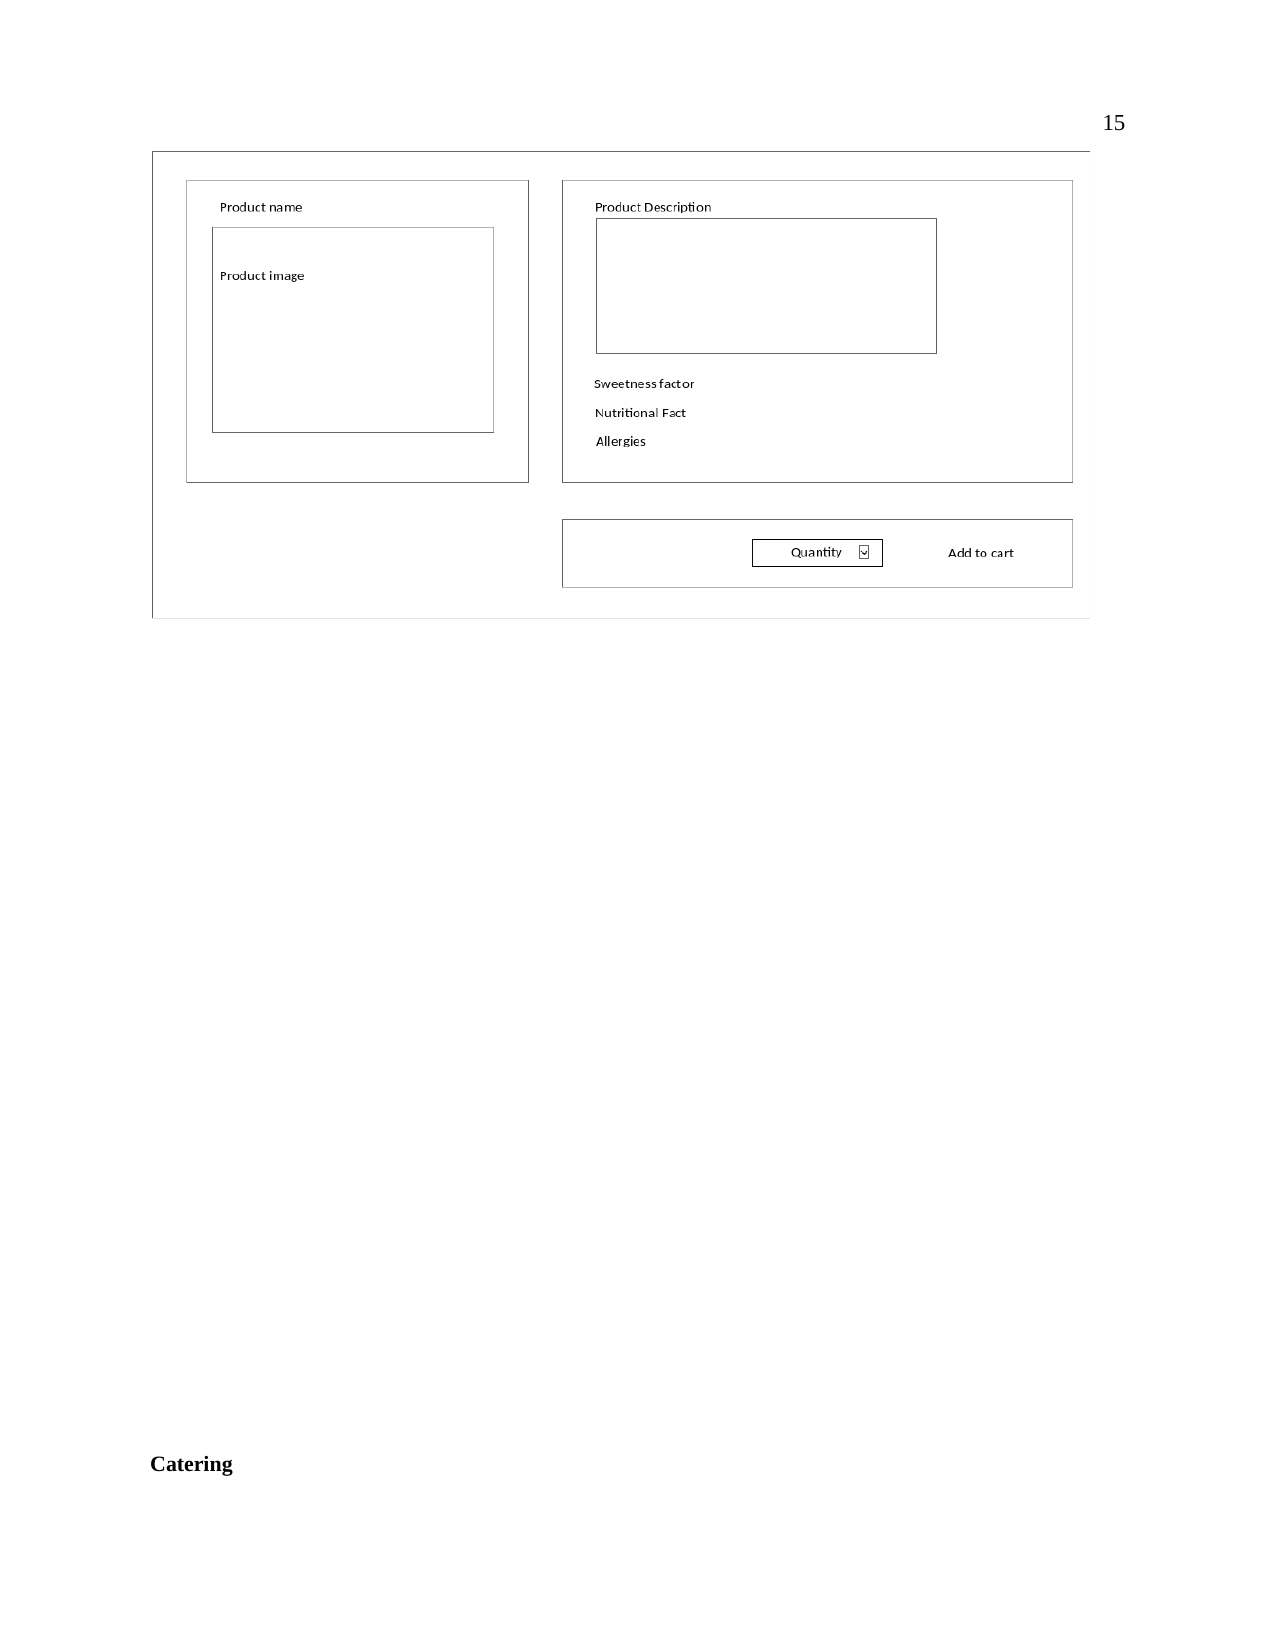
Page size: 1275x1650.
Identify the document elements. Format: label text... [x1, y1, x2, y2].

text Catering [150, 1451, 1125, 1476]
